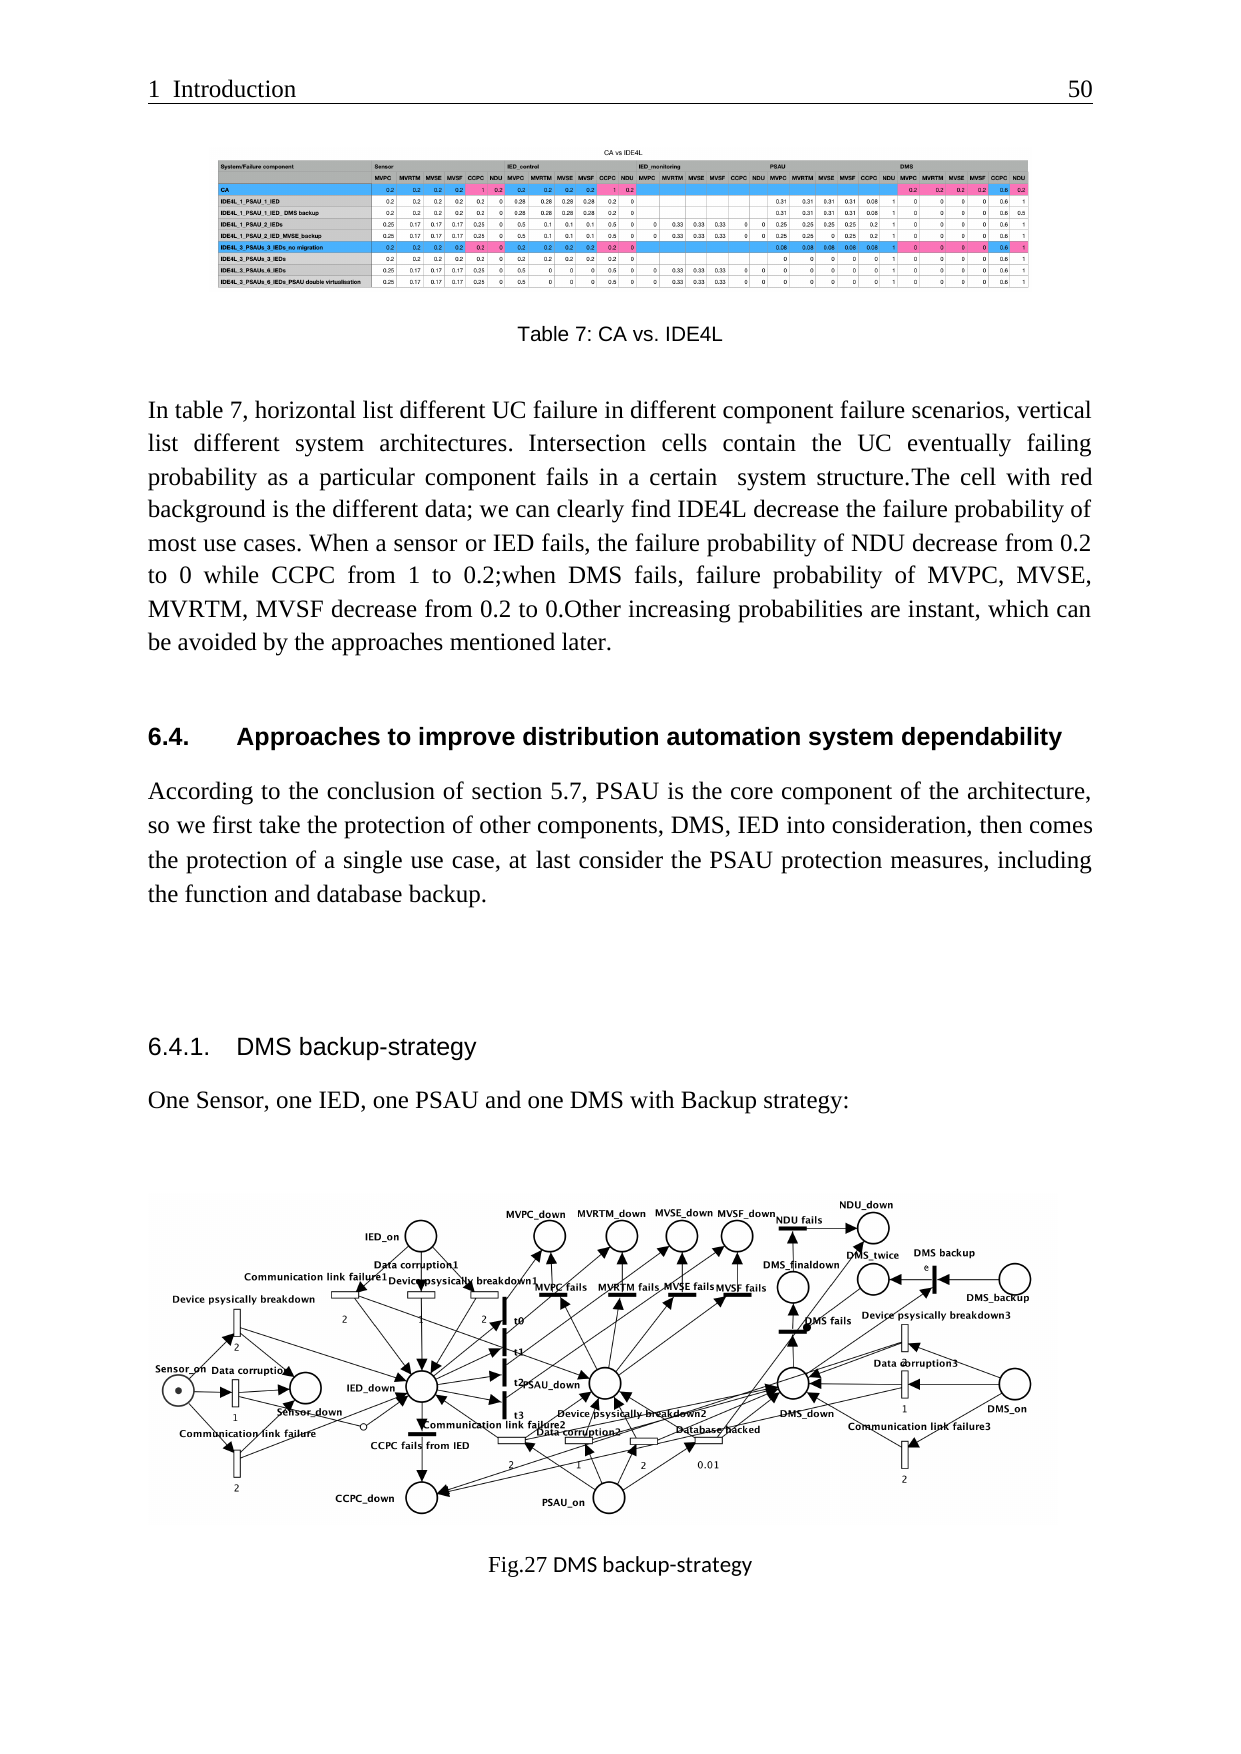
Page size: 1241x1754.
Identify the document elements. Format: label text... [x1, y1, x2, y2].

text According to the conclusion of section 5.7, PSAU is the core component of the architecture, so we first take the protection of other components, DMS, IED into consideration, then comes the protection of a single use case, at last consider the PSAU protection measures, including the function and database backup. [148, 776, 1093, 908]
picture [208, 147, 1032, 292]
picture [147, 1193, 1058, 1525]
text One Sensor, one IED, one PSAU and one DMS with Backup strategy: [148, 1085, 1093, 1114]
text Table 7: CA vs. IDE4L [148, 322, 1093, 346]
text In table 7, horizontal list different UC failure in different component failure scenarios, vertical list different system architectures. Intersection cells contain the UC eventually failing probability as a particular component fails in a certain system structure.The cell with red background is the different data; we can clearly find IDE4L decrease the failure probability of most use cases. When a sensor or IED fails, the failure probability of NDU decrease from 0.2 to 0 while CCPC from 1 to 0.2;when DMS fails, failure probability of MVPC, MVSE, MVRTM, MVSF decrease from 0.2 to 0.Other increasing probabilities are instant, which can be avoided by the approaches mentioned later. [148, 395, 1093, 655]
title Approaches to improve distribution automation system dependability [148, 722, 1093, 751]
text Fig.27 DMS backup-strategy [148, 1550, 1093, 1578]
title DMS backup-strategy [148, 1032, 1093, 1060]
